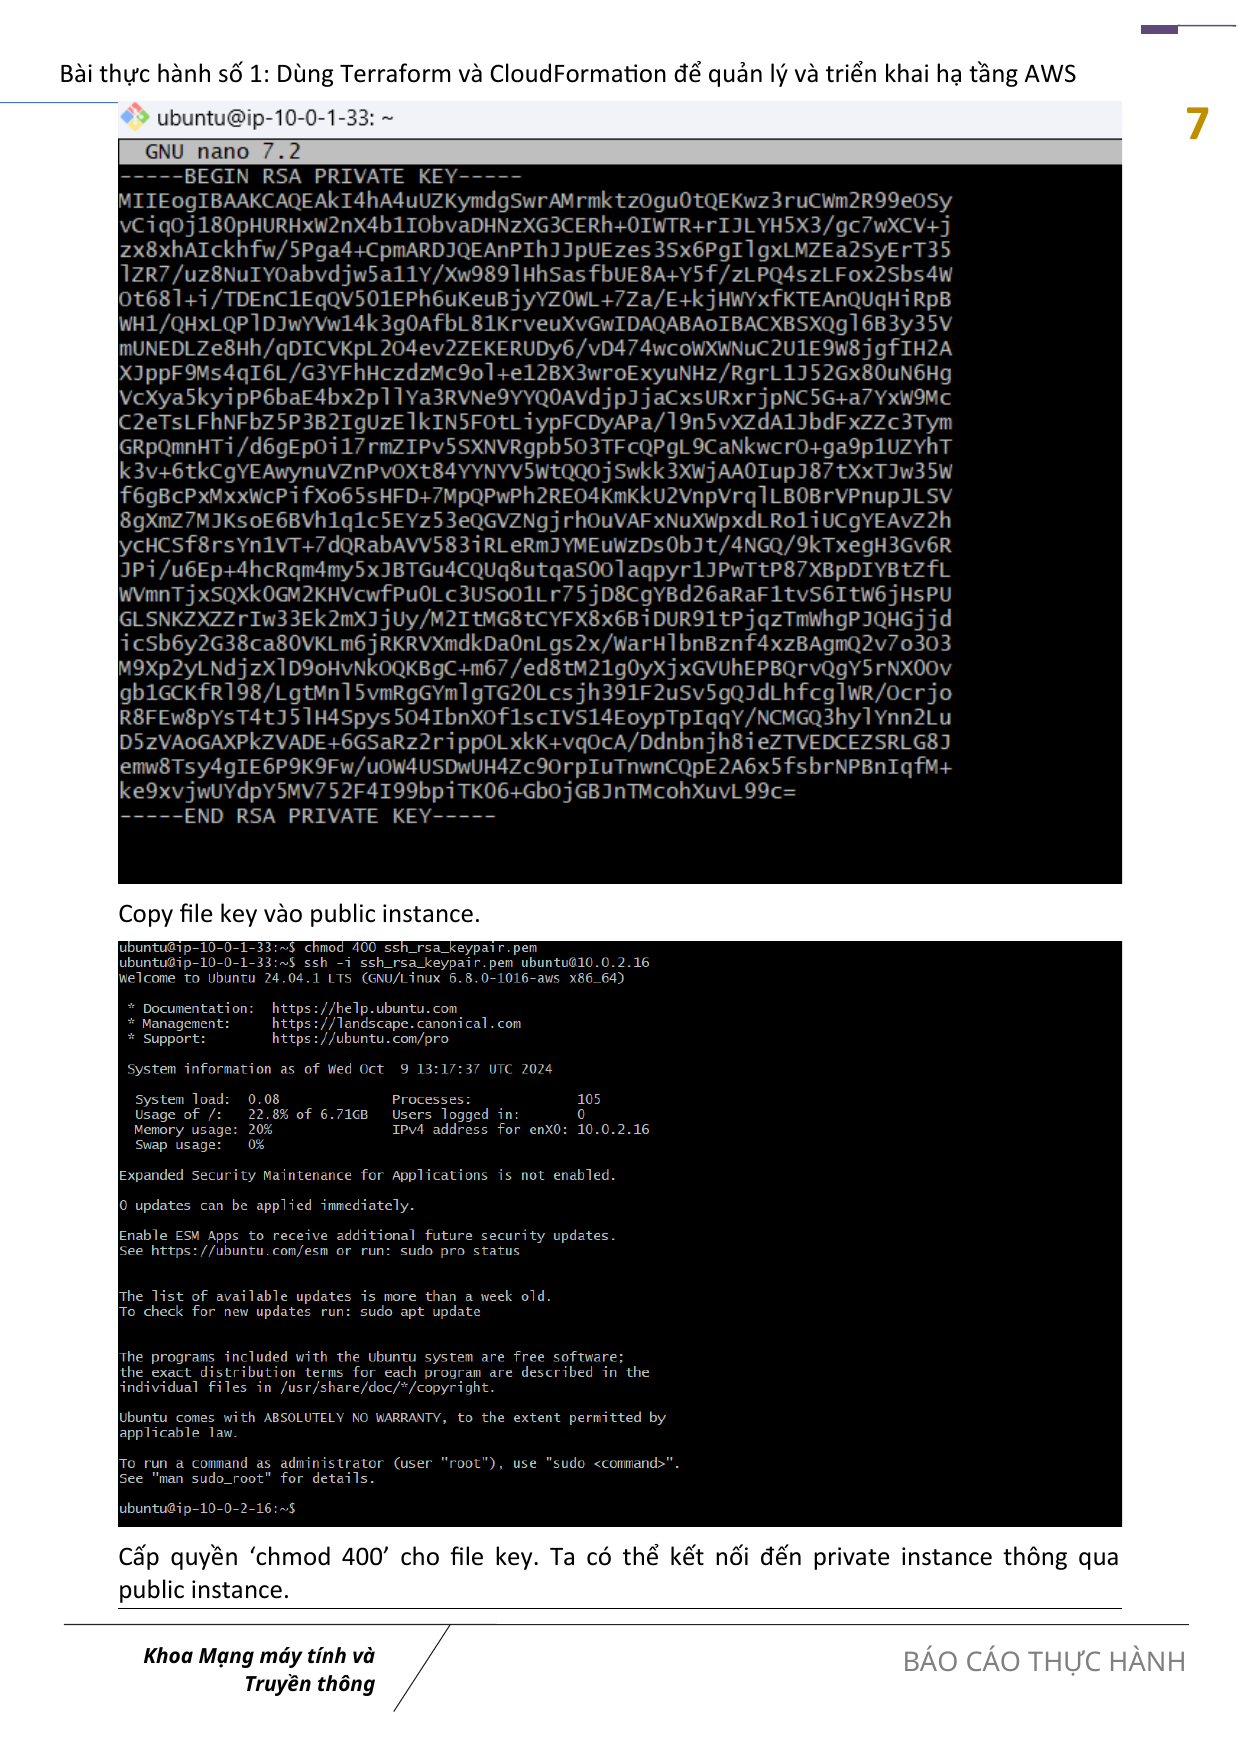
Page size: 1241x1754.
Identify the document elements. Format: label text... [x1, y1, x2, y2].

picture [118, 101, 1123, 884]
text Cấp quyền ‘chmod 400’ cho file key. Ta có thể kết nối đến private instance thông qua public instance. [118, 1539, 1122, 1608]
text Copy file key vào public instance. [118, 896, 1122, 929]
picture [118, 941, 1123, 1527]
